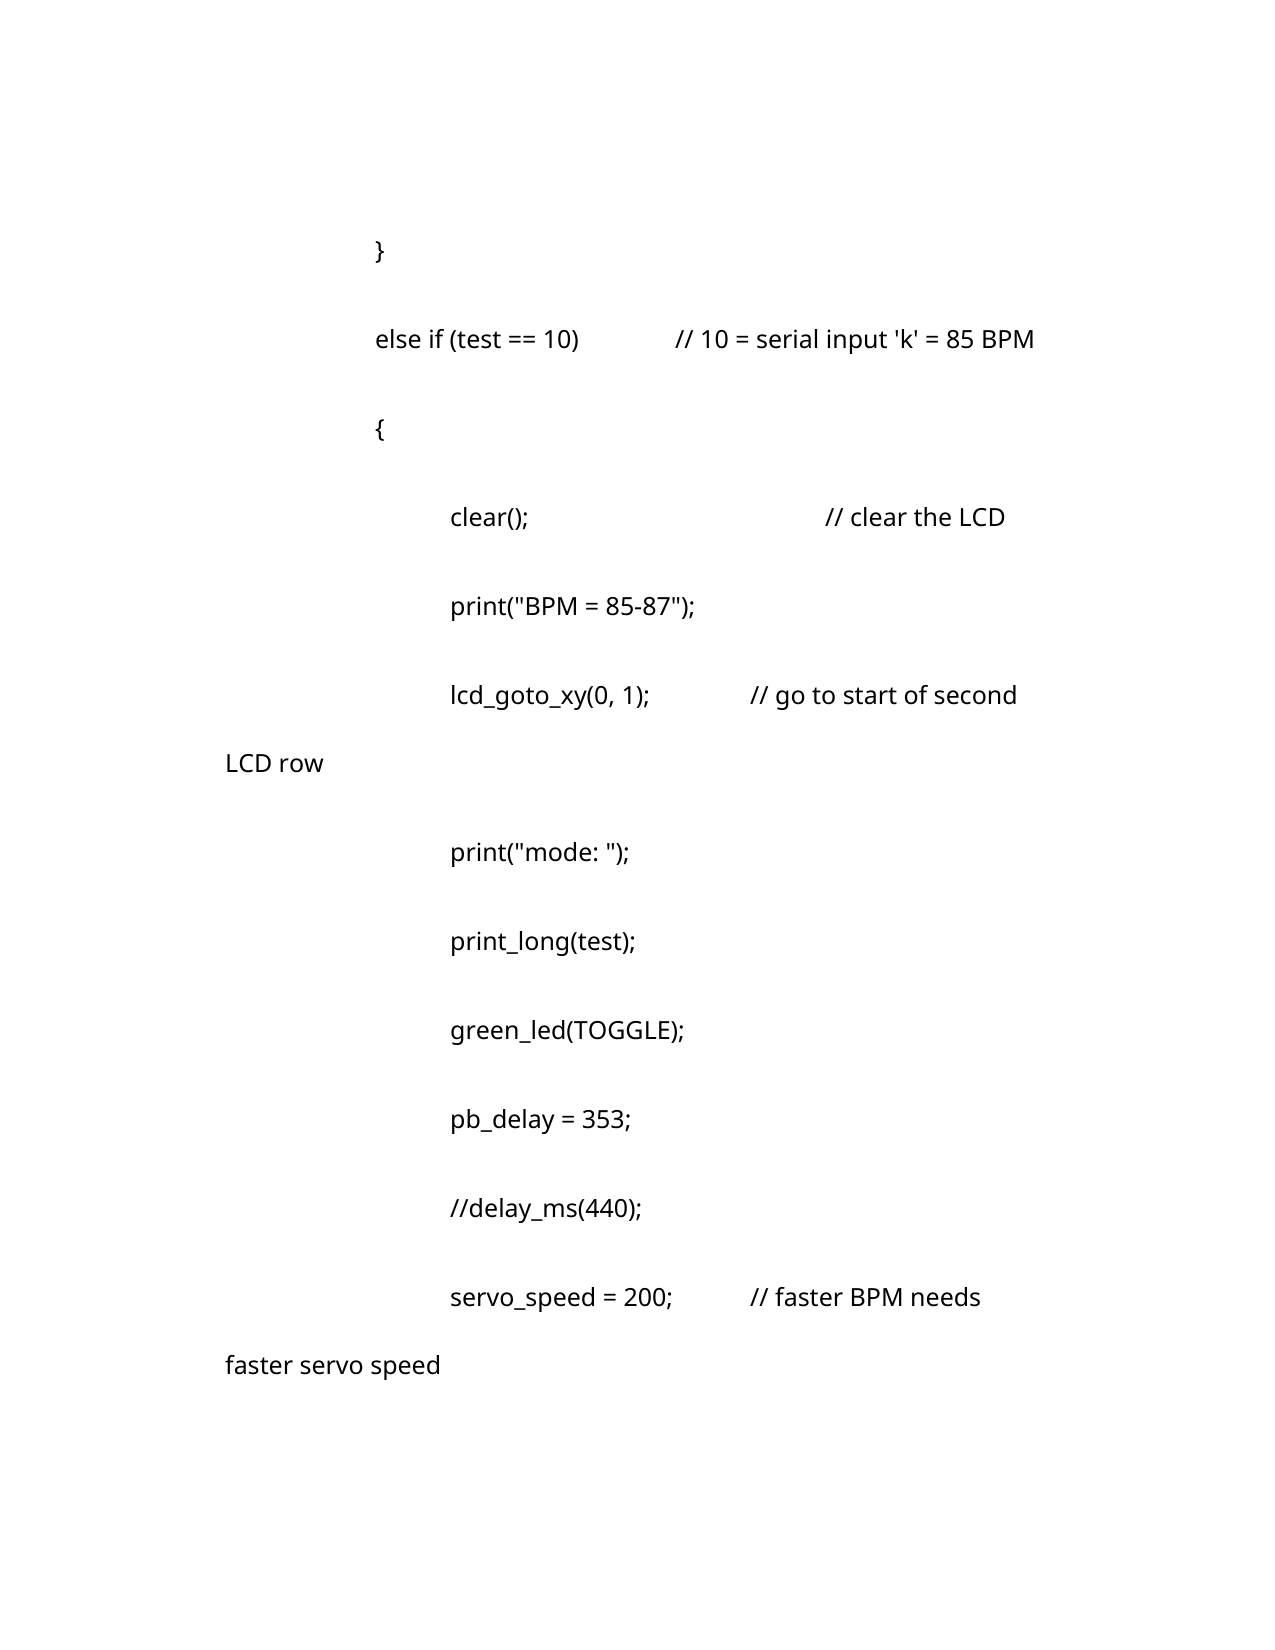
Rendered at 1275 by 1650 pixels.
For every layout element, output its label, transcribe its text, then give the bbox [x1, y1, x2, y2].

text print("BPM = 85-87"); [225, 589, 1050, 623]
text pb_delay = 353; [225, 1102, 1050, 1136]
text } [225, 233, 1050, 267]
text print("mode: "); [225, 835, 1050, 869]
text //delay_ms(440); [225, 1191, 1050, 1225]
text lcd_goto_xy(0, 1); // go to start of second LCD row [225, 678, 1050, 780]
text else if (test == 10) // 10 = serial input 'k' = 85 BPM [225, 322, 1050, 356]
text green_led(TOGGLE); [225, 1013, 1050, 1047]
text clear(); // clear the LCD [225, 500, 1050, 534]
text print_long(test); [225, 924, 1050, 958]
text servo_speed = 200; // faster BPM needs faster servo speed [225, 1279, 1050, 1382]
text { [225, 411, 1050, 445]
